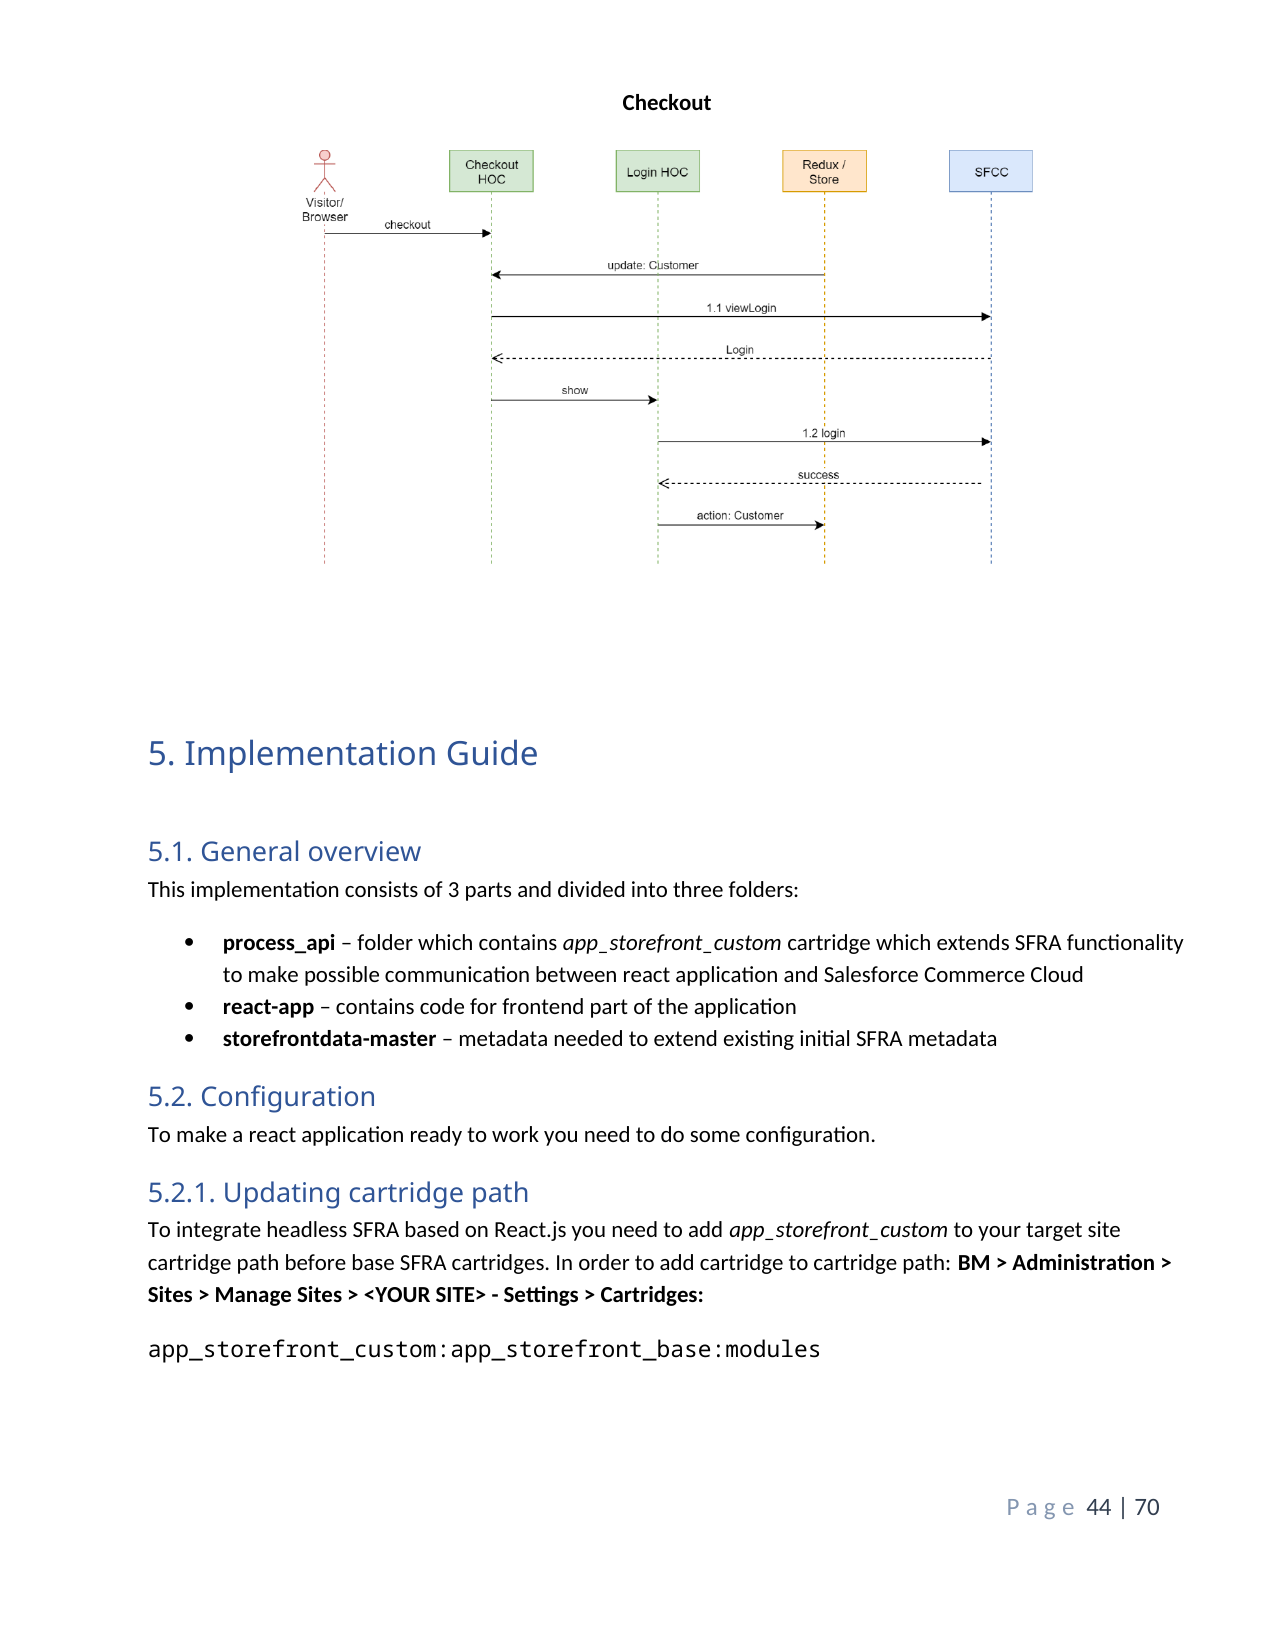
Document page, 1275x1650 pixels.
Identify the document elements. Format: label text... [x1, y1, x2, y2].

subtitle 5. Implementation Guide [148, 730, 1186, 775]
text To integrate headless SFRA based on React.js you need to add app_storefront_custom to your target site cartridge path before base SFRA cartridges. In order to add cartridge to cartridge path: BM > Administration > Sites > Manage Sites > <YOUR SITE> - Settings > Cartridges: [148, 1215, 1186, 1308]
text To make a react application ready to work you need to do some configuration. [148, 1120, 1186, 1148]
list storefrontdata-master – metadata needed to extend existing initial SFRA metadata [185, 1024, 1186, 1053]
text Checkout [148, 88, 1186, 117]
picture [301, 150, 1033, 567]
subtitle 5.2.1. Updating cartridge path [148, 1173, 1186, 1210]
subtitle 5.1. General overview [148, 833, 1186, 869]
text app_storefront_custom:app_storefront_base:modules [148, 1333, 1186, 1364]
list react-app – contains code for frontend part of the application [185, 992, 1186, 1020]
list process_api – folder which contains app_storefront_custom cartridge which extends SFRA functionality to make possible communication between react application and Salesforce Commerce Cloud [185, 928, 1186, 988]
text This implementation consists of 3 parts and divided into three folders: [148, 875, 1186, 903]
subtitle 5.2. Configuration [148, 1078, 1186, 1114]
